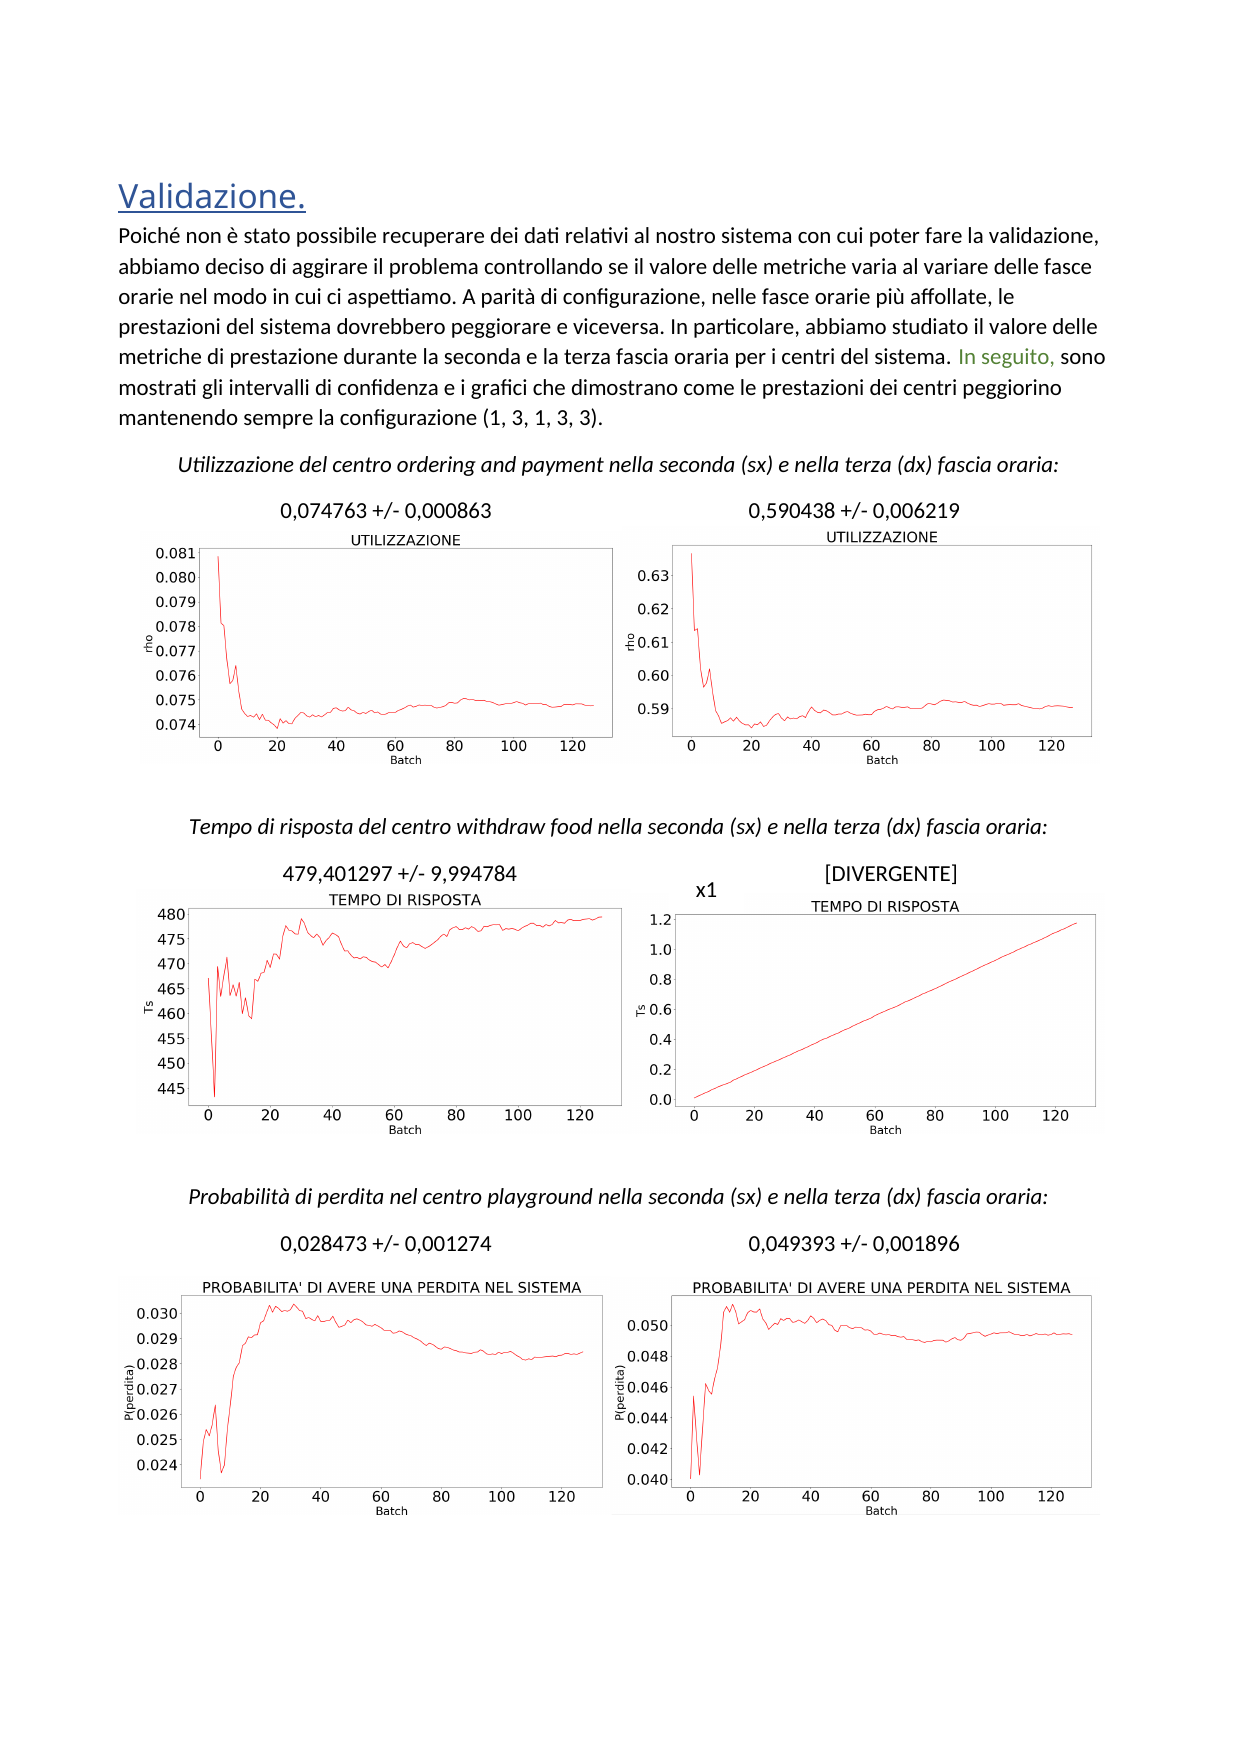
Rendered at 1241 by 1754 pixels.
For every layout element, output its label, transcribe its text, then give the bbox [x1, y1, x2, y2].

subtitle Validazione. [118, 173, 1122, 218]
text Utilizzazione del centro ordering and payment nella seconda (sx) e nella terza (dx) fascia oraria: [118, 450, 1122, 478]
text 0,028473 +/- 0,001274 0,049393 +/- 0,001896 [118, 1229, 1122, 1257]
text Tempo di risposta del centro withdraw food nella seconda (sx) e nella terza (dx) fascia oraria: [118, 812, 1122, 840]
picture [118, 1276, 1101, 1515]
text Poiché non è stato possibile recuperare dei dati relativi al nostro sistema con cui poter fare la validazione, abbiamo deciso di aggirare il problema controllando se il valore delle metriche varia al variare delle fasce orarie nel modo in cui ci aspettiamo. A parità di configurazione, nelle fasce orarie più affollate, le prestazioni del sistema dovrebbero peggiorare e viceversa. In particolare, abbiamo studiato il valore delle metriche di prestazione durante la seconda e la terza fascia oraria per i centri del sistema. In seguito, sono mostrati gli intervalli di confidenza e i grafici che dimostrano come le prestazioni dei centri peggiorino mantenendo sempre la configurazione (1, 3, 1, 3, 3). [118, 222, 1122, 431]
text Probabilità di perdita nel centro playground nella seconda (sx) e nella terza (dx) fascia oraria: [118, 1152, 1122, 1210]
picture [135, 889, 1105, 1134]
picture [140, 526, 1101, 764]
